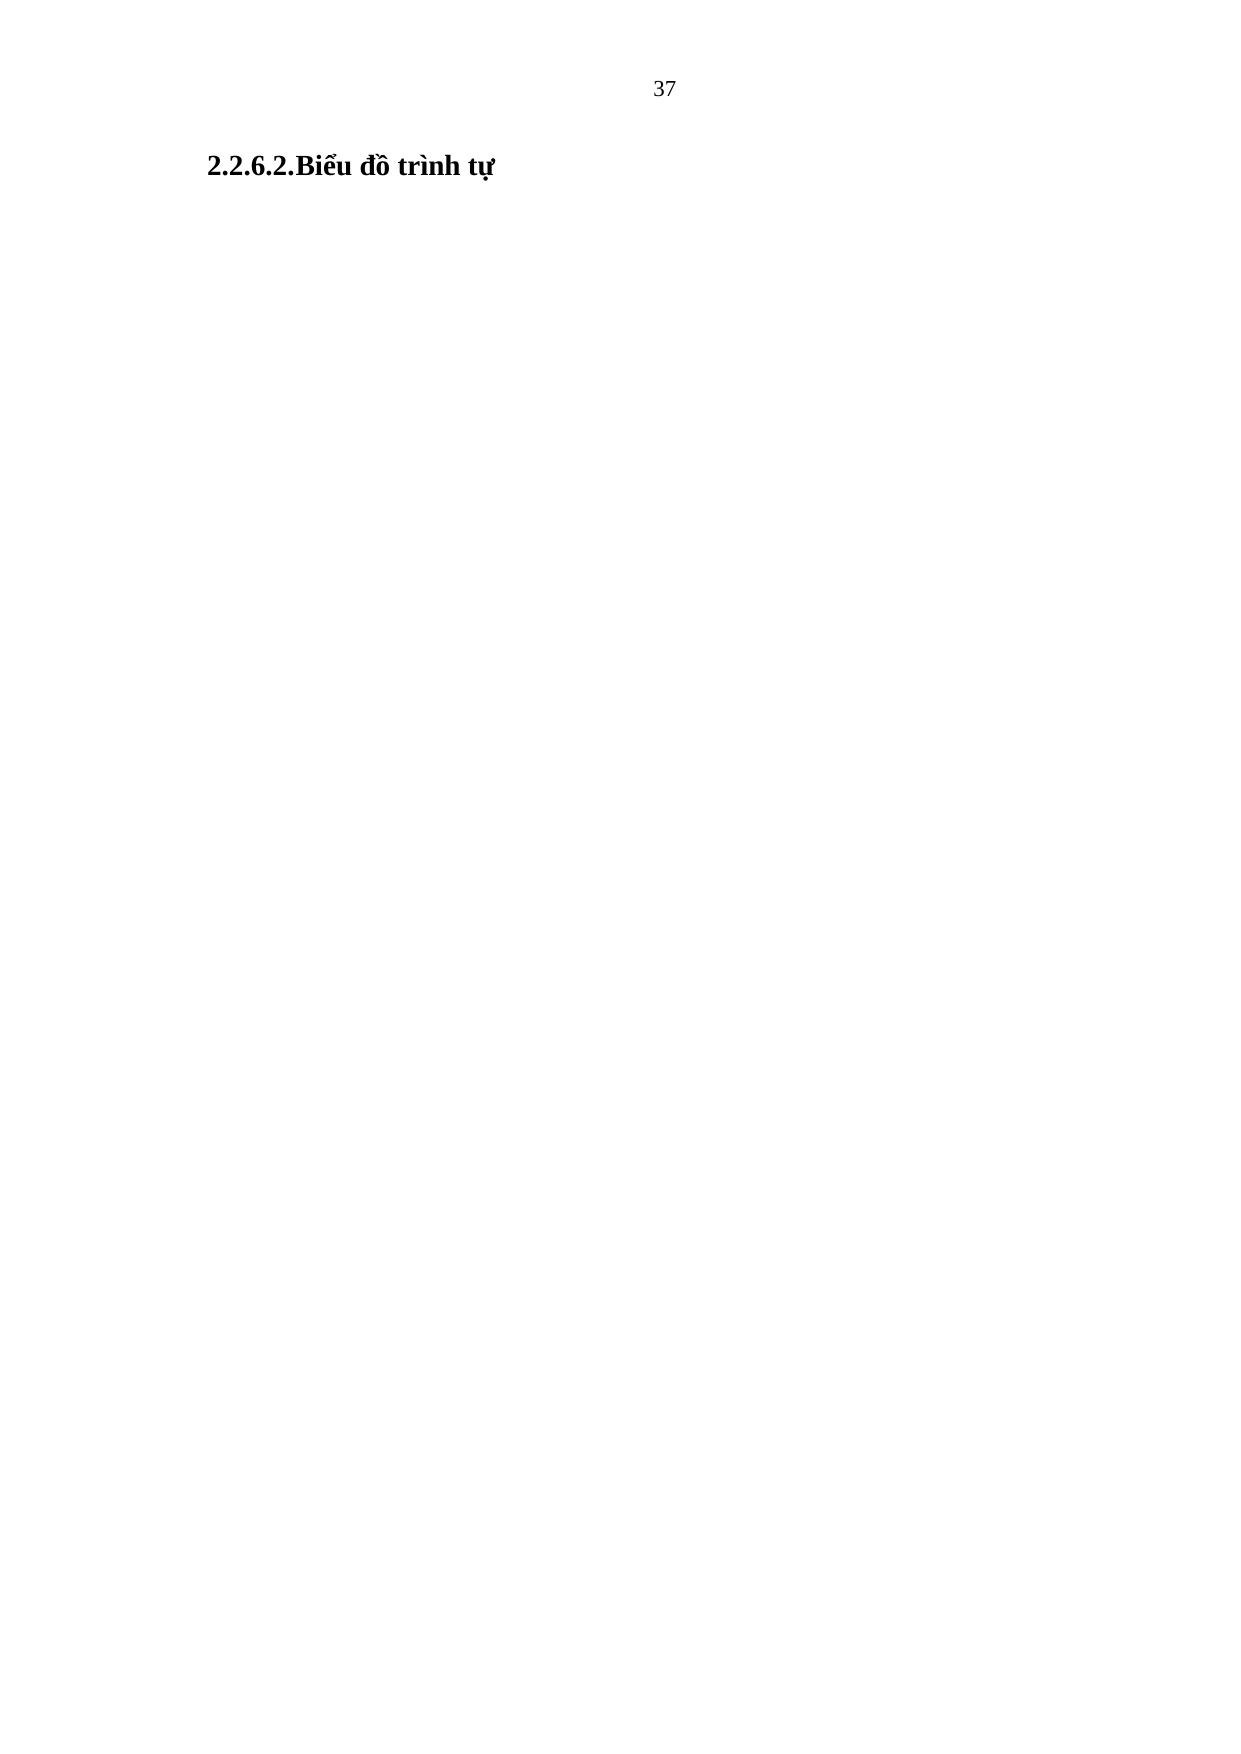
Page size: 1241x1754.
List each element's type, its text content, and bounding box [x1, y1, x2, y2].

subtitle Biểu đồ trình tự [207, 148, 1122, 181]
